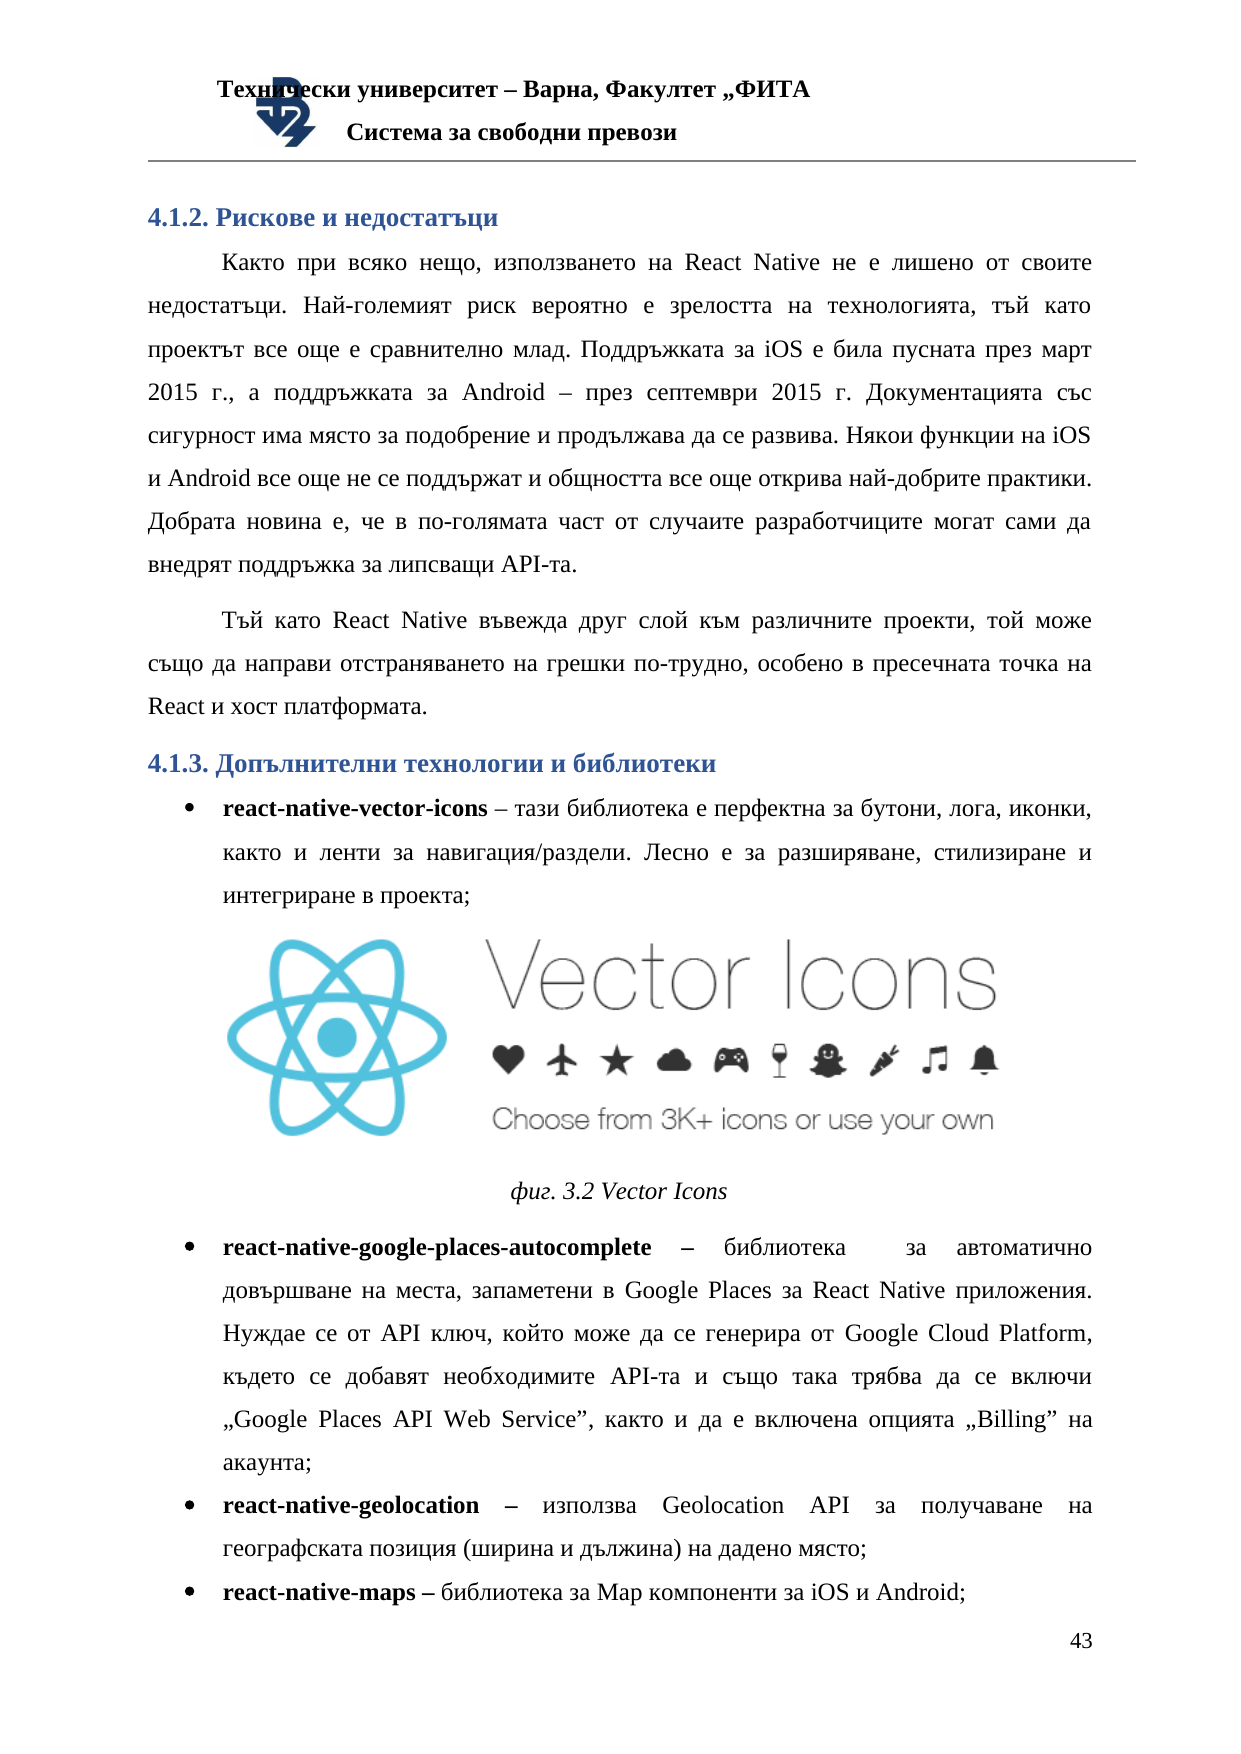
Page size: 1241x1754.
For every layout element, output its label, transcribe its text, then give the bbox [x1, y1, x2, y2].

list react-native-google-places-autocomplete – библиотека за автоматично довършване на места, запаметени в Google Places за React Native приложения. Нуждае се от API ключ, който може да се генерира от Google Cloud Platform, където се добавят необходимите API-та и също така трябва да се включи „Google Places API Web Service”, както и да е включена опцията „Billing” на акаунта; [185, 1232, 1093, 1476]
list react-native-geolocation – използва Geolocation API за получаване на географската позиция (ширина и дължина) на дадено място; [185, 1490, 1093, 1562]
text фиг. 3.2 Vector Icons [148, 1176, 1093, 1205]
list react-native-vector-icons – тази библиотека е перфектна за бутони, лога, иконки, както и ленти за навигация/раздели. Лесно е за разширяване, стилизиране и интегриране в проекта; [185, 793, 1093, 908]
picture [222, 922, 1021, 1151]
picture [315, 87, 321, 96]
subtitle 4.1.2. Рискове и недостатъци [148, 201, 1093, 232]
text Както при всяко нещо, използването на React Native не е лишено от своите недостатъци. Най-големият риск вероятно е зрелостта на технологията, тъй като проектът все още е сравнително млад. Поддръжката за iOS е била пусната през март 2015 г., а поддръжката за Android – през септември 2015 г. Документацията със сигурност има място за подобрение и продължава да се развива. Някои функции на iOS и Android все още не се поддържат и общността все още открива най-добрите практики. Добрата новина е, че в по-голямата част от случаите разработчиците могат сами да внедрят поддръжка за липсващи API-та. [148, 247, 1093, 578]
text Тъй като React Native въвежда друг слой към различните проекти, той може също да направи отстраняването на грешки по-трудно, особено в пресечната точка на React и хост платформата. [148, 605, 1093, 720]
subtitle 4.1.3. Допълнителни технологии и библиотеки [148, 747, 1093, 778]
list react-native-maps – библиотека за Map компоненти за iOS и Android; [185, 1577, 1093, 1605]
picture [253, 77, 321, 148]
